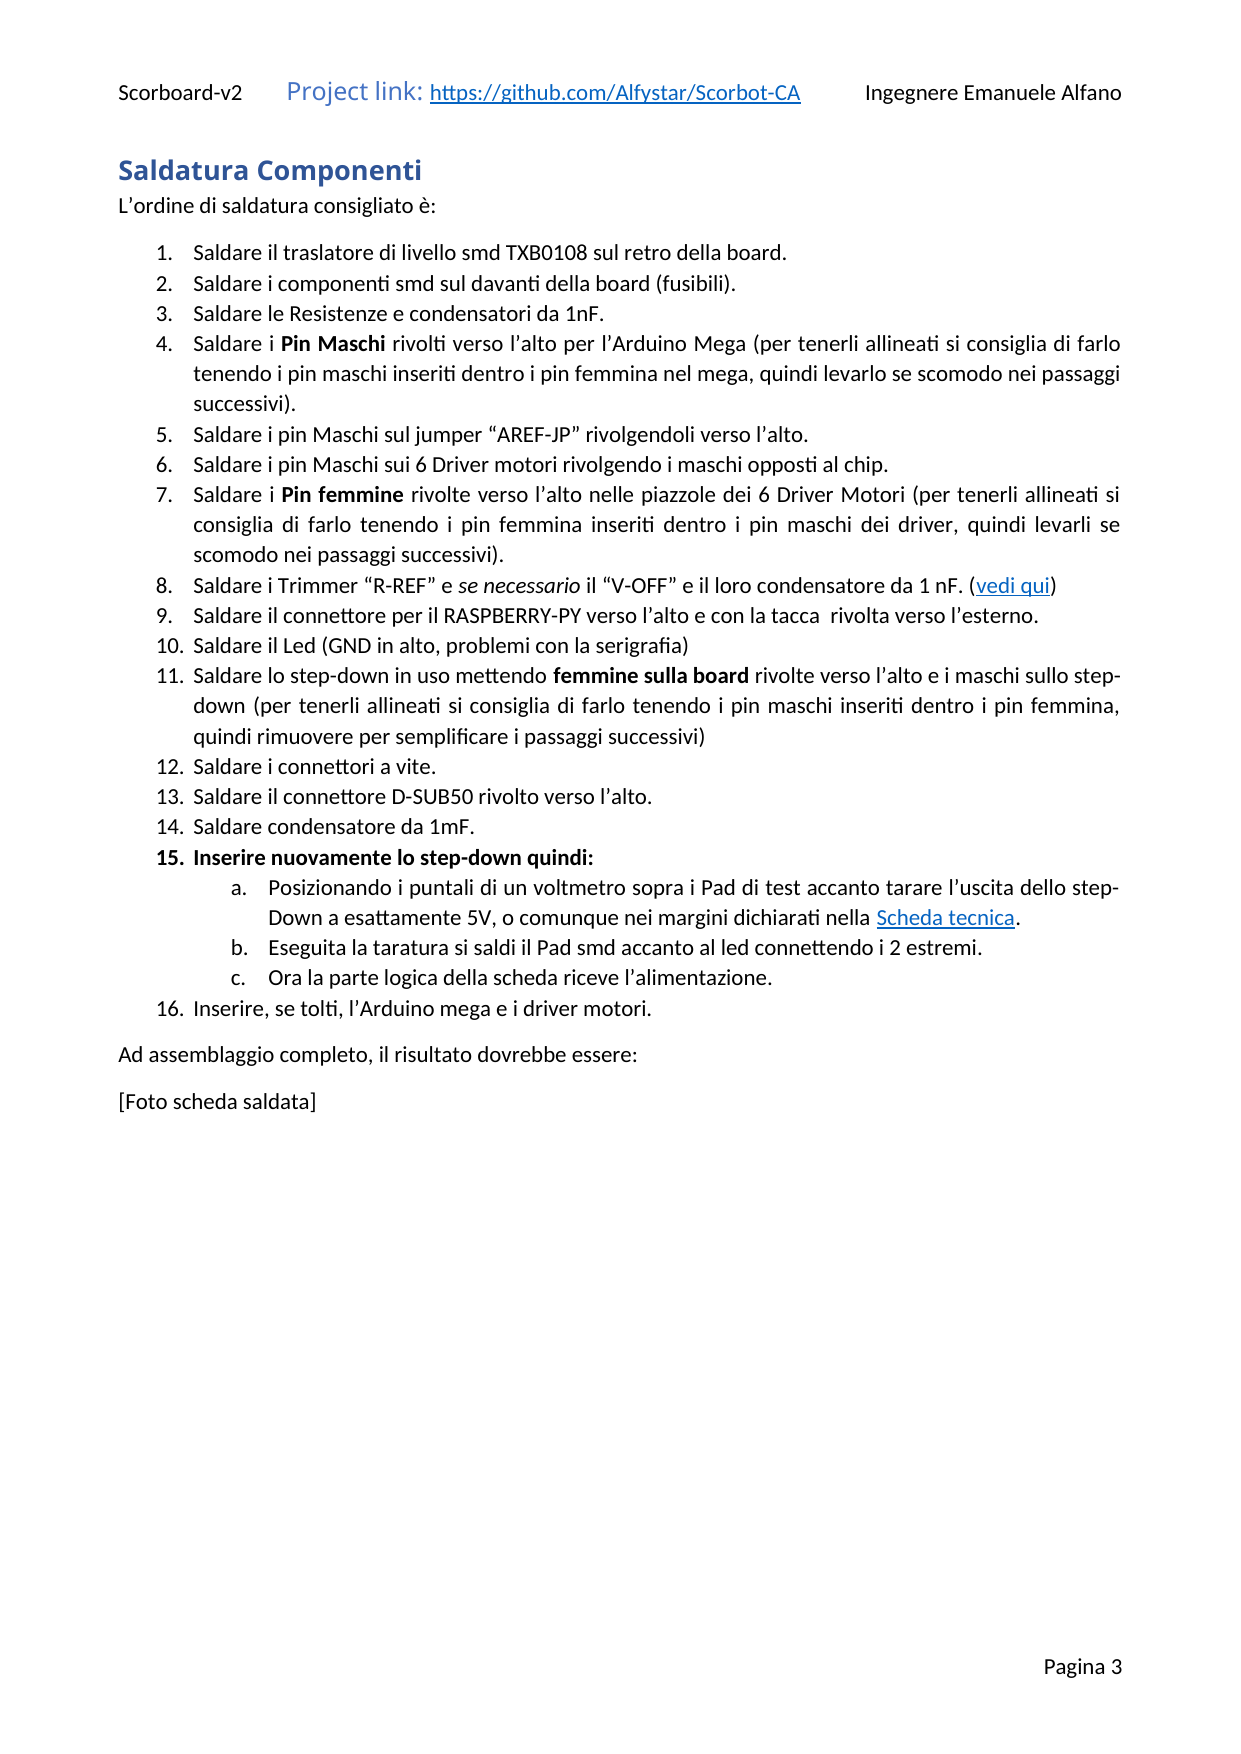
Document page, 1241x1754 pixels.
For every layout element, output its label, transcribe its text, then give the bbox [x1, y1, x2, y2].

text Ad assemblaggio completo, il risultato dovrebbe essere: [118, 1041, 1122, 1068]
list Saldare lo step-down in uso mettendo femmine sulla board rivolte verso l’alto e i maschi sullo step-down (per tenerli allineati si consiglia di farlo tenendo i pin maschi inseriti dentro i pin femmina, quindi rimuovere per semplificare i passaggi successivi) [156, 661, 1122, 750]
list Saldare il Led (GND in alto, problemi con la serigrafia) [156, 631, 1122, 659]
subtitle Saldatura Componenti [118, 152, 1122, 189]
list Ora la parte logica della scheda riceve l’alimentazione. [231, 963, 1122, 991]
list Saldare il connettore D-SUB50 rivolto verso l’alto. [156, 782, 1122, 810]
list Saldare i pin Maschi sui 6 Driver motori rivolgendo i maschi opposti al chip. [156, 450, 1122, 478]
list Saldare i Pin Maschi rivolti verso l’alto per l’Arduino Mega (per tenerli allineati si consiglia di farlo tenendo i pin maschi inseriti dentro i pin femmina nel mega, quindi levarlo se scomodo nei passaggi successivi). [156, 329, 1122, 417]
list Saldare condensatore da 1mF. [156, 812, 1122, 840]
list Saldare il connettore per il RASPBERRY-PY verso l’alto e con la tacca rivolta verso l’esterno. [156, 601, 1122, 629]
text [Foto scheda saldata] [118, 1087, 1122, 1115]
list Eseguita la taratura si saldi il Pad smd accanto al led connettendo i 2 estremi. [231, 933, 1122, 961]
list Inserire, se tolti, l’Arduino mega e i driver motori. [156, 994, 1122, 1022]
text L’ordine di saldatura consigliato è: [118, 192, 1122, 219]
list Inserire nuovamente lo step-down quindi: [156, 843, 1122, 871]
list Saldare i pin Maschi sul jumper “AREF-JP” rivolgendoli verso l’alto. [156, 420, 1122, 448]
list Saldare i componenti smd sul davanti della board (fusibili). [156, 269, 1122, 297]
list Saldare il traslatore di livello smd TXB0108 sul retro della board. [156, 238, 1122, 266]
list Posizionando i puntali di un voltmetro sopra i Pad di test accanto tarare l’uscita dello step-Down a esattamente 5V, o comunque nei margini dichiarati nella Scheda tecnica. [231, 873, 1122, 931]
list Saldare le Resistenze e condensatori da 1nF. [156, 299, 1122, 327]
list Saldare i Trimmer “R-REF” e se necessario il “V-OFF” e il loro condensatore da 1 nF. (vedi qui) [156, 571, 1122, 599]
list Saldare i Pin femmine rivolte verso l’alto nelle piazzole dei 6 Driver Motori (per tenerli allineati si consiglia di farlo tenendo i pin femmina inseriti dentro i pin maschi dei driver, quindi levarli se scomodo nei passaggi successivi). [156, 480, 1122, 568]
list Saldare i connettori a vite. [156, 752, 1122, 780]
